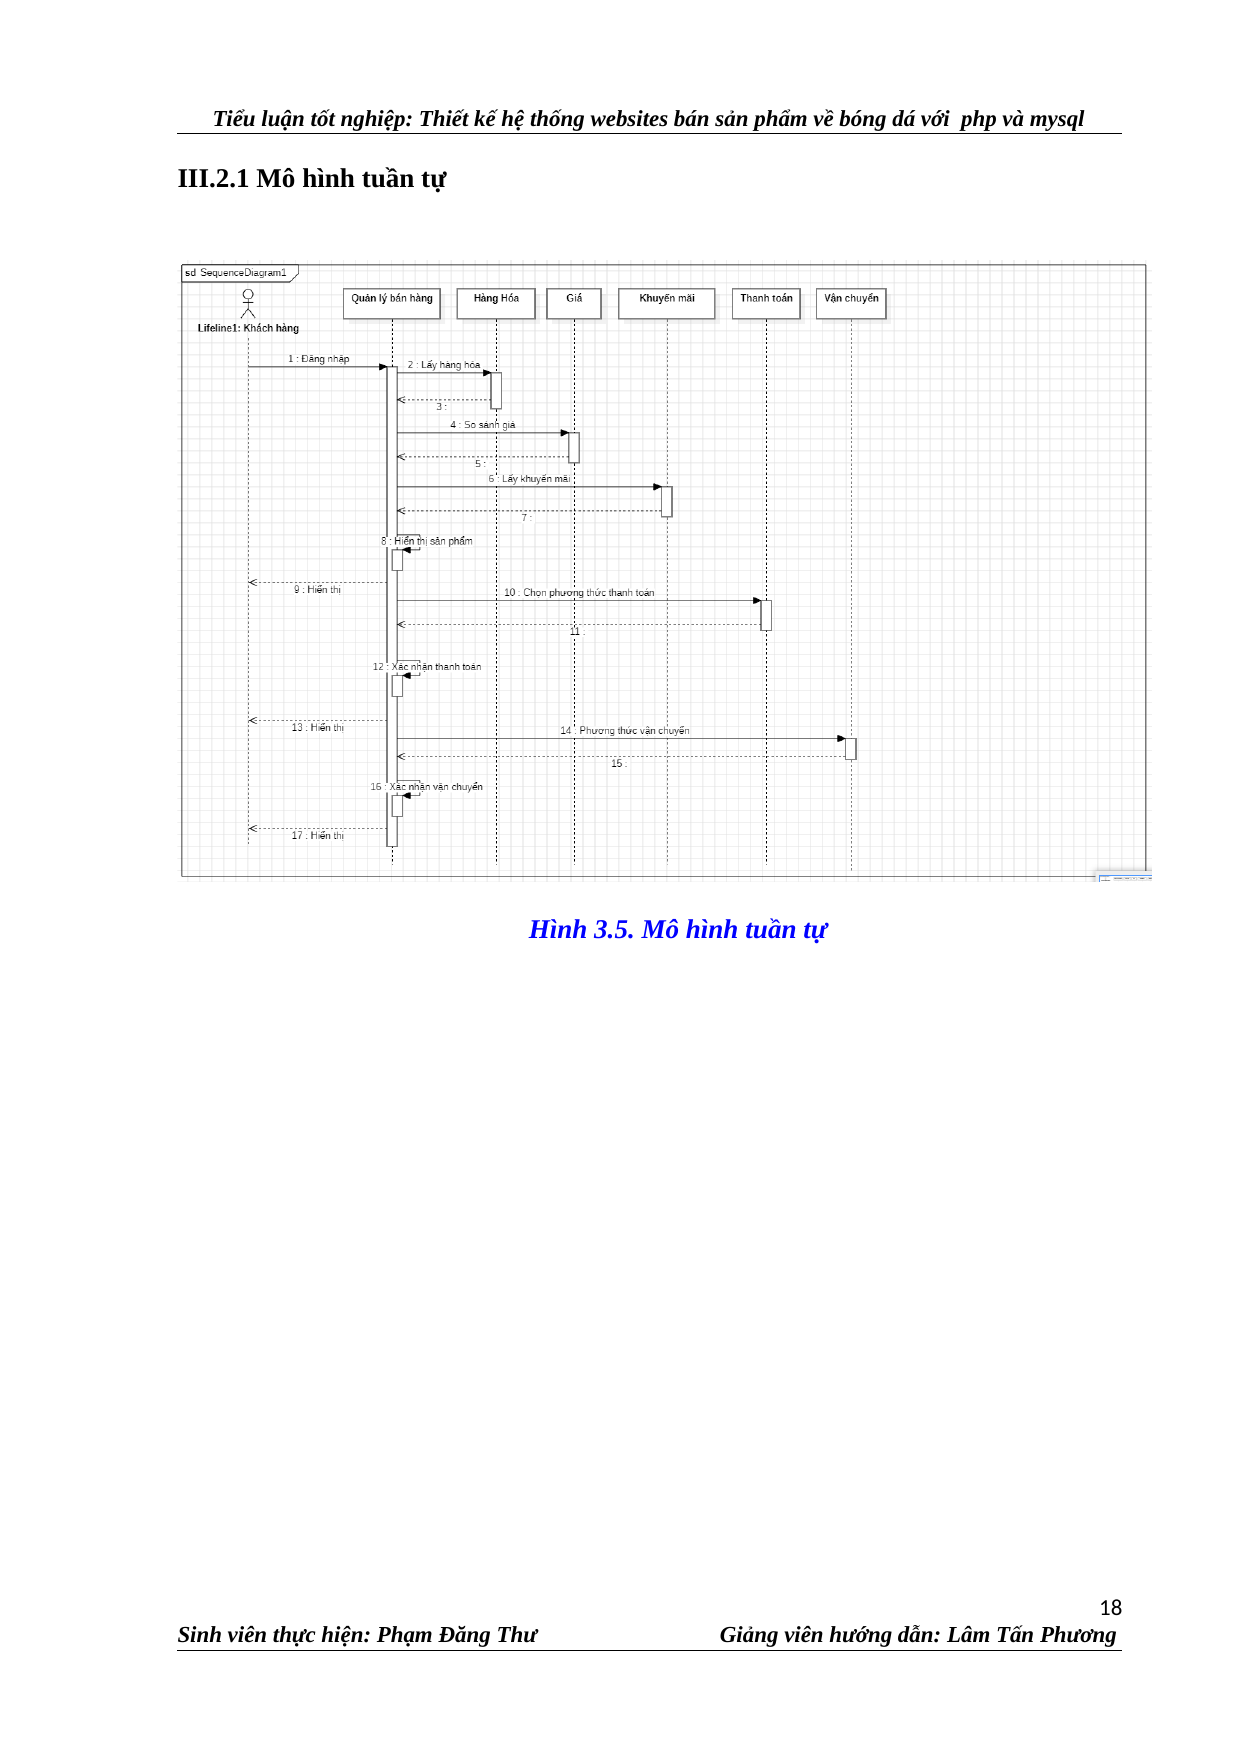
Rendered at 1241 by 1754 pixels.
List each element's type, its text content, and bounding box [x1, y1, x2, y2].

picture [177, 260, 1152, 882]
text III.2.1 Mô hình tuần tự [177, 162, 1122, 194]
text Hình 3.5. Mô hình tuần tự [177, 913, 1122, 944]
